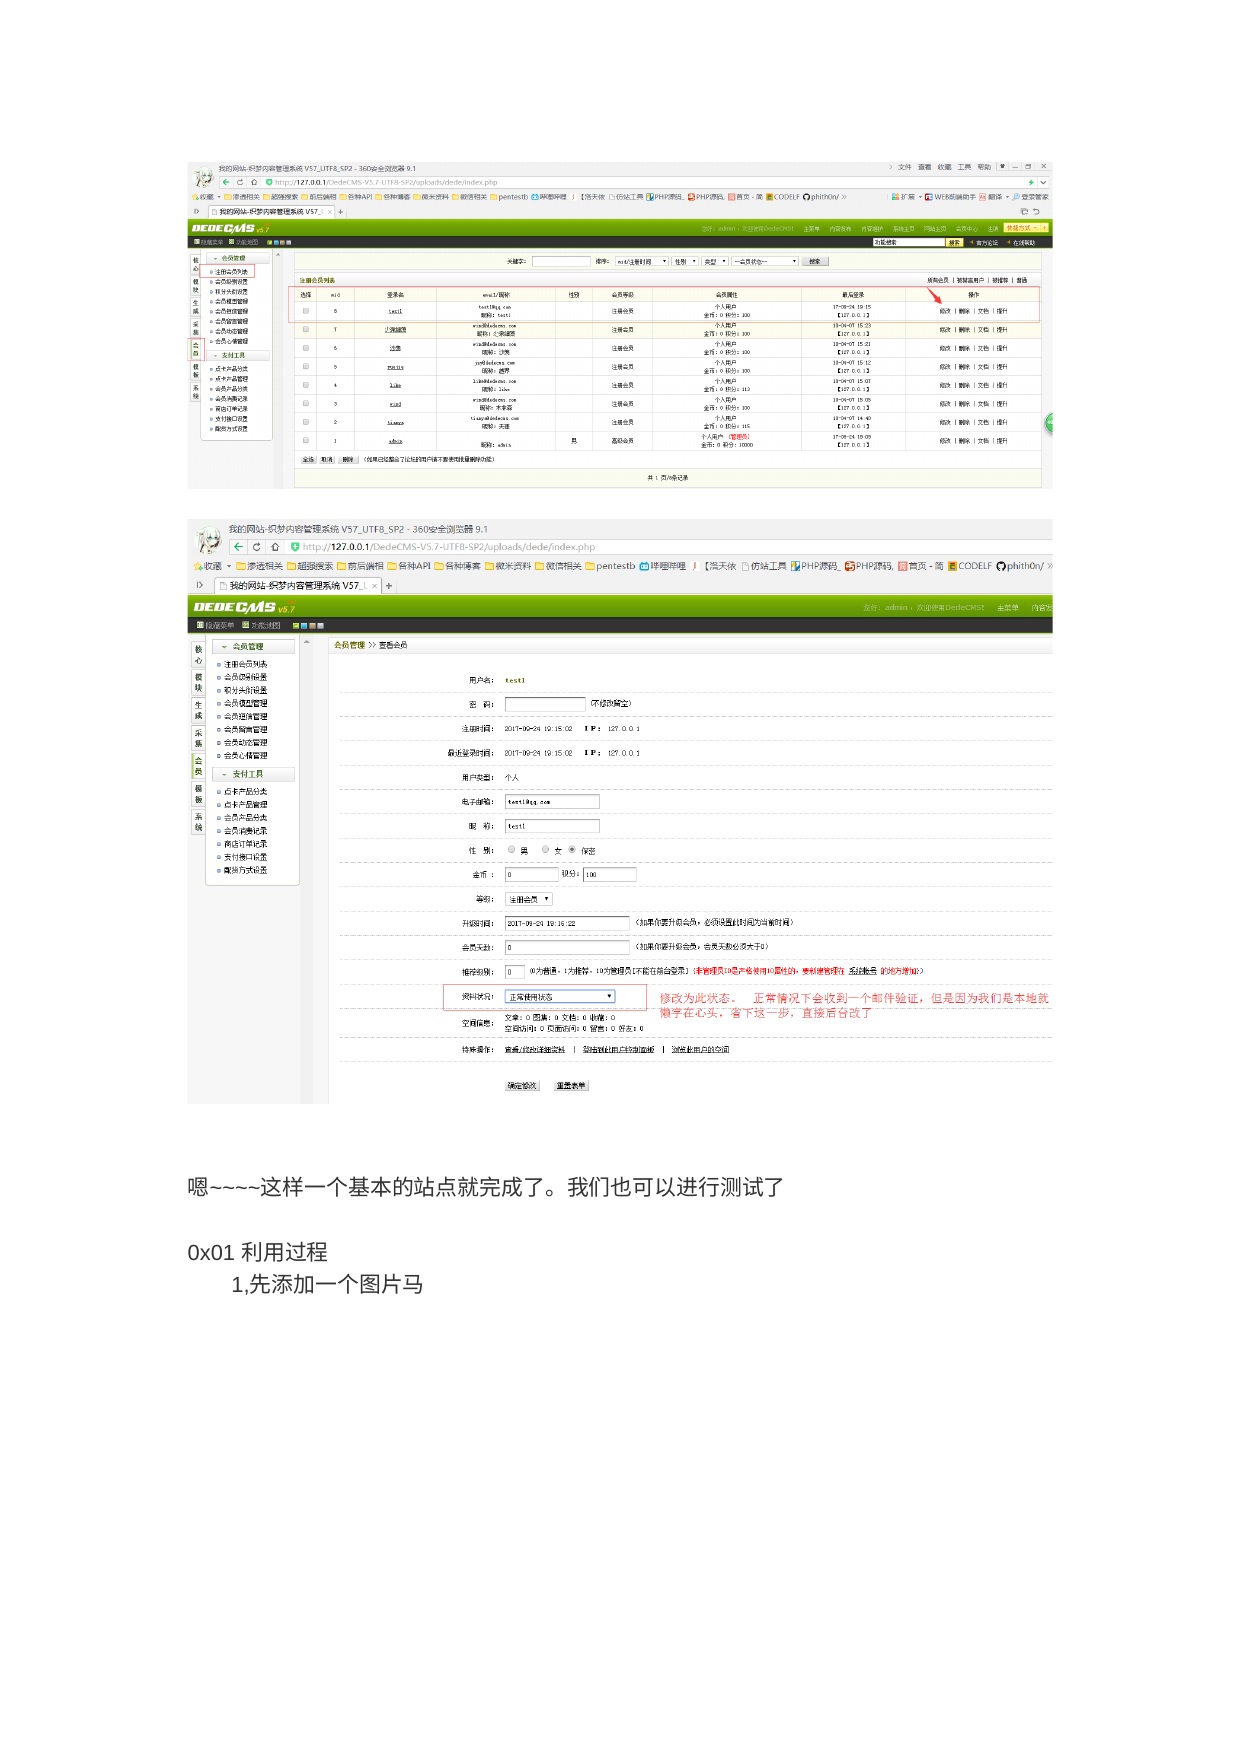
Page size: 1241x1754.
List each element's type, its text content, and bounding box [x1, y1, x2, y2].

picture [187, 519, 1053, 1104]
text 1,先添加一个图片马 [187, 1267, 1053, 1299]
text 嗯~~~~这样一个基本的站点就完成了。我们也可以进行测试了 [187, 1169, 1053, 1202]
picture [187, 162, 1053, 489]
text 0x01 利用过程 [187, 1234, 1053, 1267]
